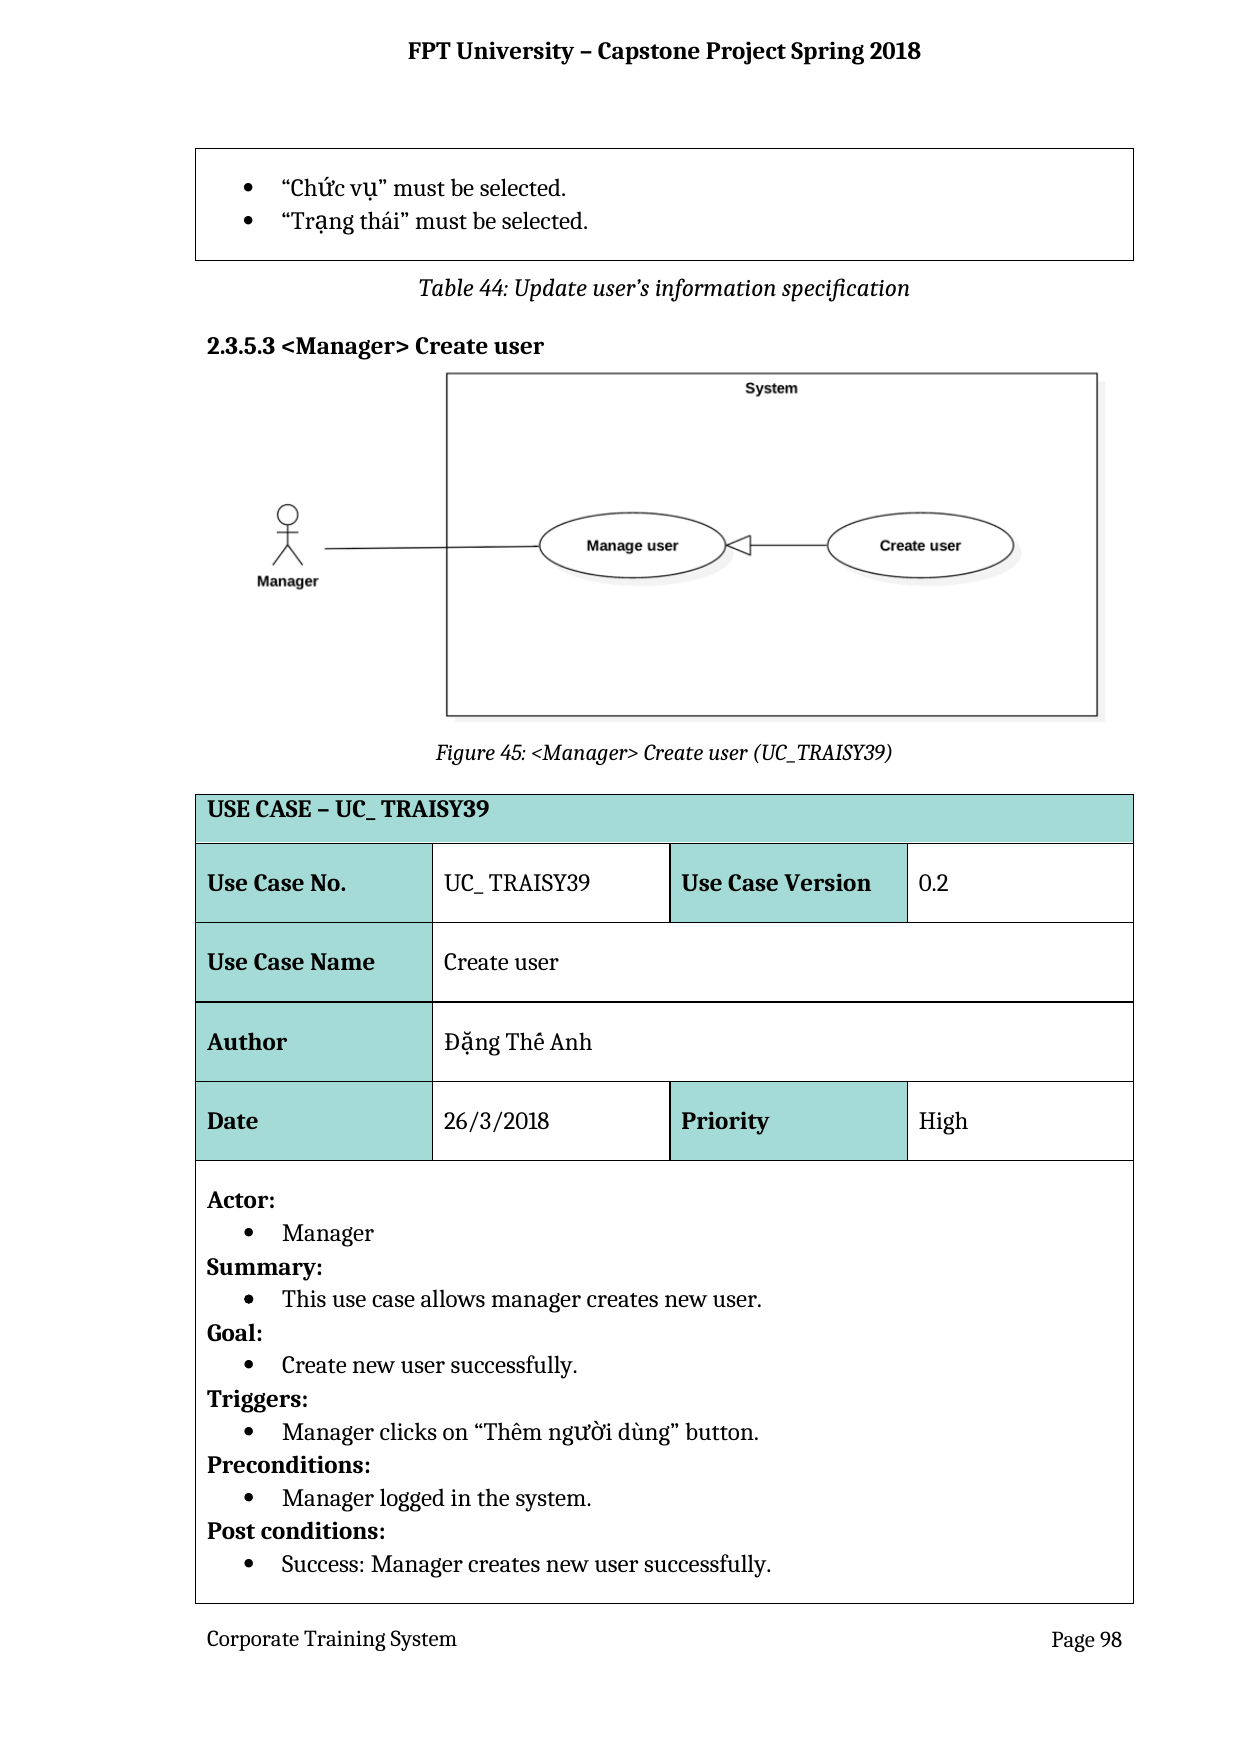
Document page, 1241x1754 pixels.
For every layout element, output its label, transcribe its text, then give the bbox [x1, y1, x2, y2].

table_cell Use Case Version [671, 844, 907, 922]
table_cell UC_ TRAISY39 [433, 844, 669, 922]
text 2.3.5.3 <Manager> Create user [207, 332, 1122, 361]
text Figure 45: <Manager> Create user (UC_TRAISY39) [207, 740, 1122, 766]
table_cell High [908, 1082, 1133, 1160]
table_cell Date [196, 1082, 432, 1160]
table_cell 0.2 [908, 844, 1133, 922]
table_cell Priority [671, 1082, 907, 1160]
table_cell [196, 1161, 1133, 1603]
table_cell Create user [433, 923, 1133, 1001]
table_cell Đặng Thế Anh [433, 1003, 1133, 1081]
picture [206, 364, 1144, 722]
table_cell Author [196, 1003, 432, 1081]
table_cell 26/3/2018 [433, 1082, 669, 1160]
table_cell Use Case No. [196, 844, 432, 922]
table_header USE CASE – UC_ TRAISY39 [196, 795, 1133, 842]
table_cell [196, 149, 1133, 260]
table_cell Use Case Name [196, 923, 432, 1001]
